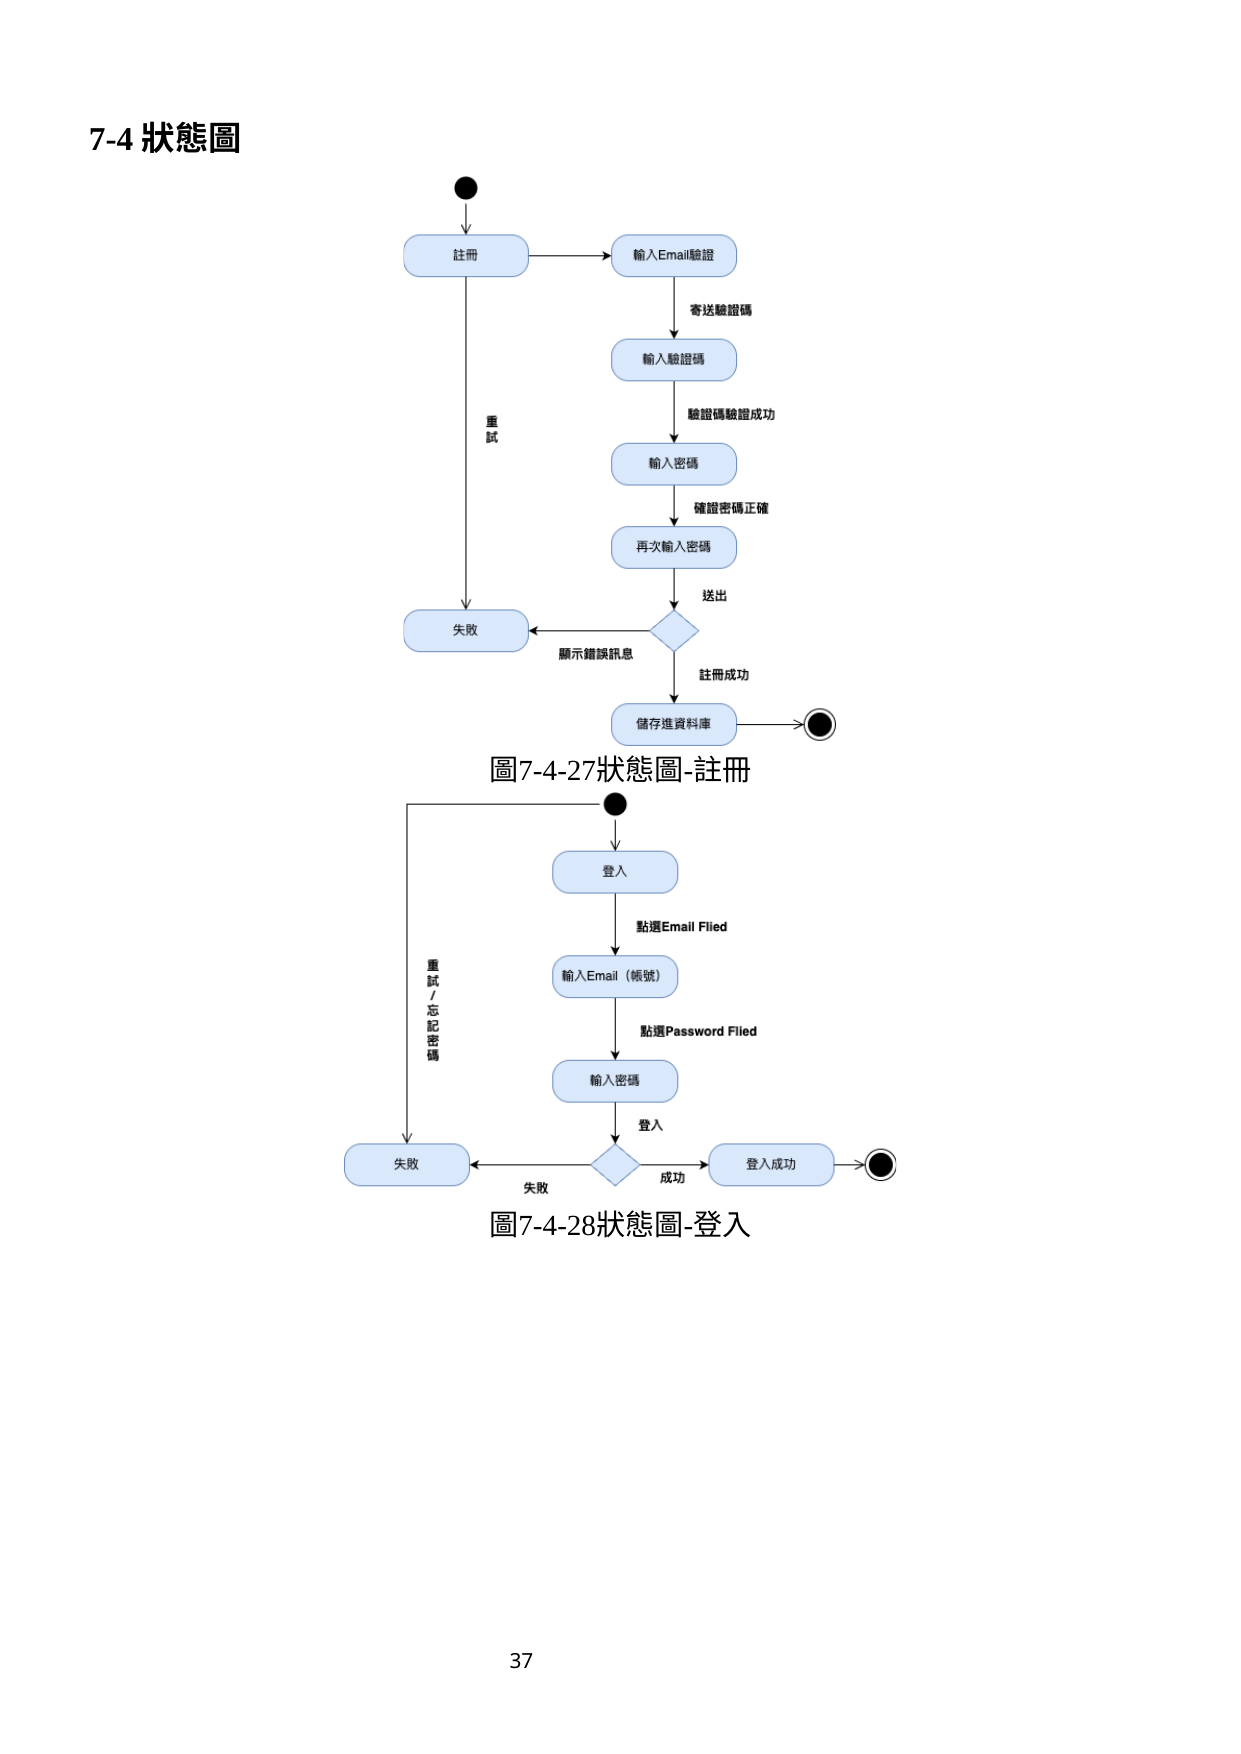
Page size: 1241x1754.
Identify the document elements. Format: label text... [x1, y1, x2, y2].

picture [344, 788, 897, 1202]
picture [403, 173, 837, 747]
subtitle 狀態圖 [89, 99, 1152, 174]
